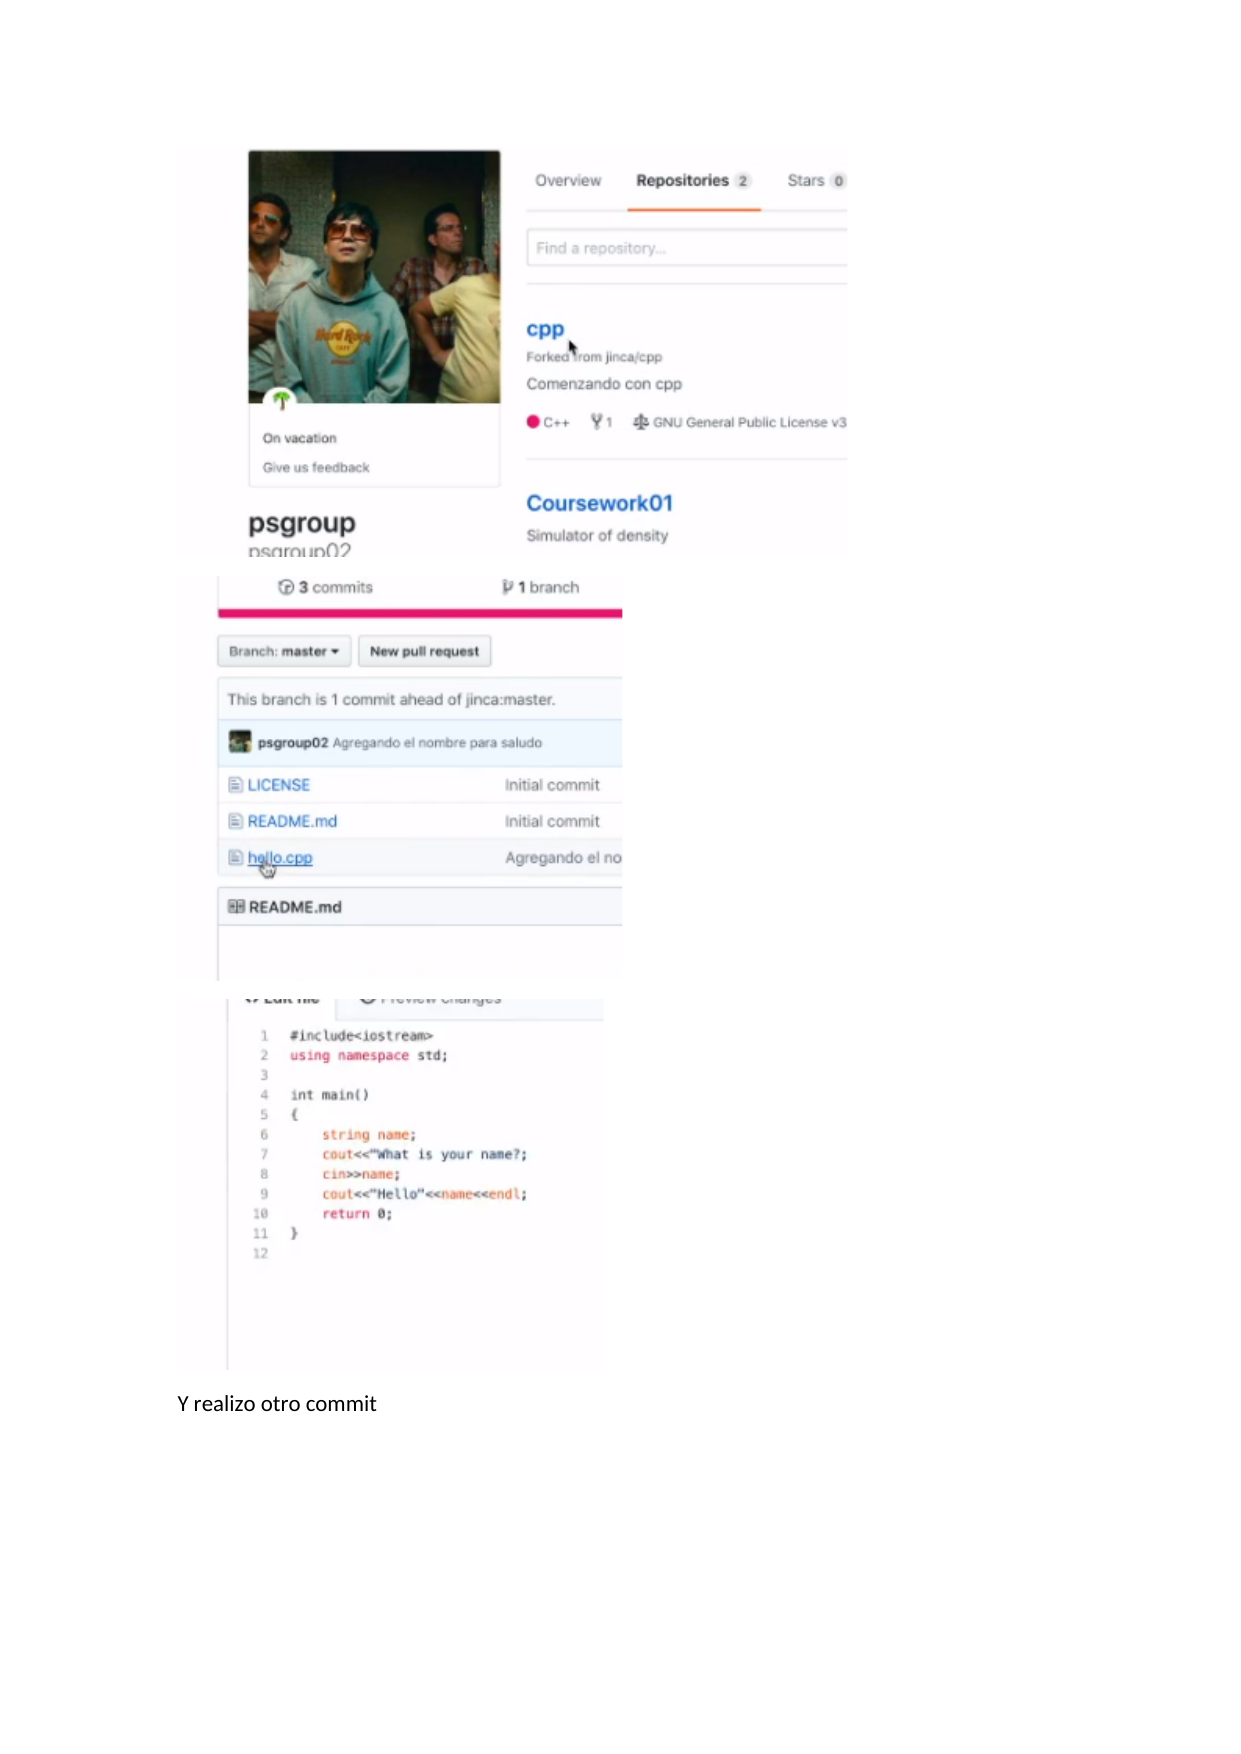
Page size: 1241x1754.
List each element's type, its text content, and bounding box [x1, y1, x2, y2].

picture [177, 999, 604, 1370]
text Y realizo otro commit [177, 1389, 1063, 1417]
picture [177, 576, 623, 981]
picture [177, 147, 848, 557]
